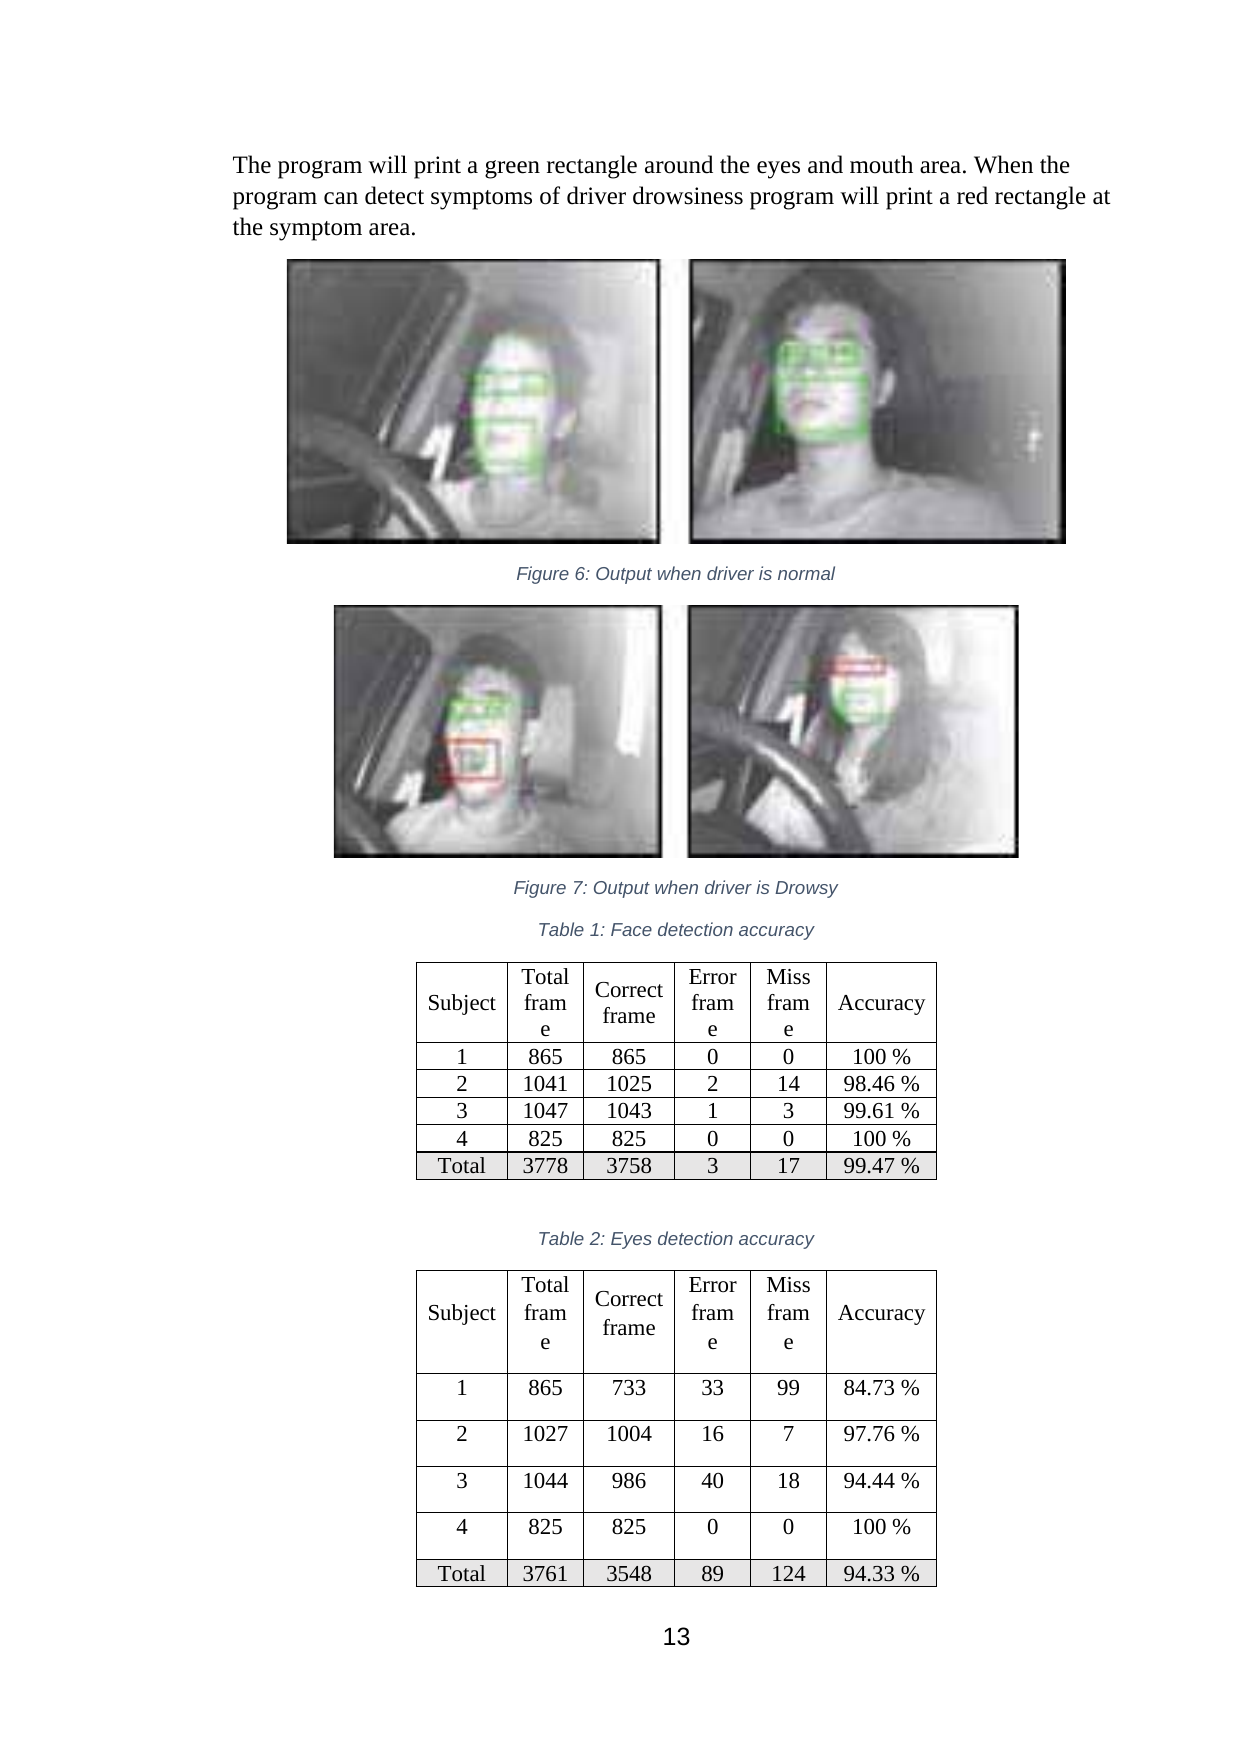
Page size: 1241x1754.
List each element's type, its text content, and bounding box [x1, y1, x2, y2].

table_cell 0 [675, 1513, 750, 1558]
table_header Accuracy [827, 963, 936, 1042]
table_cell 986 [584, 1467, 674, 1512]
text Figure 7: Output when driver is Drowsy [232, 877, 1120, 898]
table_cell 84.73 % [827, 1374, 936, 1419]
table_cell 1004 [584, 1421, 674, 1466]
table_header Subject [417, 963, 507, 1042]
table_cell 0 [751, 1043, 826, 1069]
table_cell 1043 [584, 1098, 674, 1124]
table_cell 865 [508, 1043, 583, 1069]
table_cell 124 [751, 1560, 826, 1586]
table_cell 94.33 % [827, 1560, 936, 1586]
table_cell 865 [508, 1374, 583, 1419]
table_cell Total [417, 1560, 507, 1586]
text Table 2: Eyes detection accuracy [232, 1227, 1120, 1249]
table_cell 100 % [827, 1043, 936, 1069]
table_cell 825 [508, 1125, 583, 1151]
table_cell 3548 [584, 1560, 674, 1586]
table_cell 865 [584, 1043, 674, 1069]
table_cell 2 [417, 1070, 507, 1097]
table_cell 17 [751, 1153, 826, 1179]
table_cell 0 [751, 1513, 826, 1558]
table_cell 2 [675, 1070, 750, 1097]
table_cell 3 [417, 1098, 507, 1124]
table_cell 89 [675, 1560, 750, 1586]
table_cell 98.46 % [827, 1070, 936, 1097]
table_cell 14 [751, 1070, 826, 1097]
table_cell 1 [417, 1374, 507, 1419]
table_cell 1027 [508, 1421, 583, 1466]
table_cell 1047 [508, 1098, 583, 1124]
table_header Correct frame [584, 963, 674, 1042]
table_cell 40 [675, 1467, 750, 1512]
table_cell 4 [417, 1125, 507, 1151]
table_cell 3 [417, 1467, 507, 1512]
table_cell 0 [675, 1043, 750, 1069]
table_cell 1025 [584, 1070, 674, 1097]
table_cell 33 [675, 1374, 750, 1419]
picture [286, 259, 1066, 544]
table_header Miss frame [751, 963, 826, 1042]
table_cell Total [417, 1153, 507, 1179]
table_cell 2 [417, 1421, 507, 1466]
table_cell 4 [417, 1513, 507, 1558]
picture [333, 605, 1019, 858]
table_cell 1 [675, 1098, 750, 1124]
table_cell 99.61 % [827, 1098, 936, 1124]
table_header Error frame [675, 963, 750, 1042]
table_cell 99 [751, 1374, 826, 1419]
text The program will print a green rectangle around the eyes and mouth area. When the program can detect symptoms of driver drowsiness program will print a red rectangle at the symptom area. [232, 150, 1120, 241]
table_cell 97.76 % [827, 1421, 936, 1466]
table_cell 0 [675, 1125, 750, 1151]
text Table 1: Face detection accuracy [232, 919, 1120, 941]
table_cell 3778 [508, 1153, 583, 1179]
table_cell 18 [751, 1467, 826, 1512]
table_cell 16 [675, 1421, 750, 1466]
text Figure 6: Output when driver is normal [232, 563, 1120, 584]
table_cell 1041 [508, 1070, 583, 1097]
table_cell 94.44 % [827, 1467, 936, 1512]
table_cell 825 [508, 1513, 583, 1558]
table_cell 3 [751, 1098, 826, 1124]
table_cell 825 [584, 1513, 674, 1558]
table_cell 1044 [508, 1467, 583, 1512]
table_cell 1 [417, 1043, 507, 1069]
table_cell 100 % [827, 1125, 936, 1151]
table_header Total frame [508, 963, 583, 1042]
table_header Subject [417, 1271, 507, 1373]
table_cell 0 [751, 1125, 826, 1151]
table_cell 7 [751, 1421, 826, 1466]
table_header Miss frame [751, 1271, 826, 1373]
table_header Total frame [508, 1271, 583, 1373]
table_cell 100 % [827, 1513, 936, 1558]
table_header Error frame [675, 1271, 750, 1373]
table_cell 99.47 % [827, 1153, 936, 1179]
table_cell 733 [584, 1374, 674, 1419]
table_cell 3761 [508, 1560, 583, 1586]
table_cell 3 [675, 1153, 750, 1179]
table_header Correct frame [584, 1271, 674, 1373]
table_header Accuracy [827, 1271, 936, 1373]
table_cell 825 [584, 1125, 674, 1151]
table_cell 3758 [584, 1153, 674, 1179]
